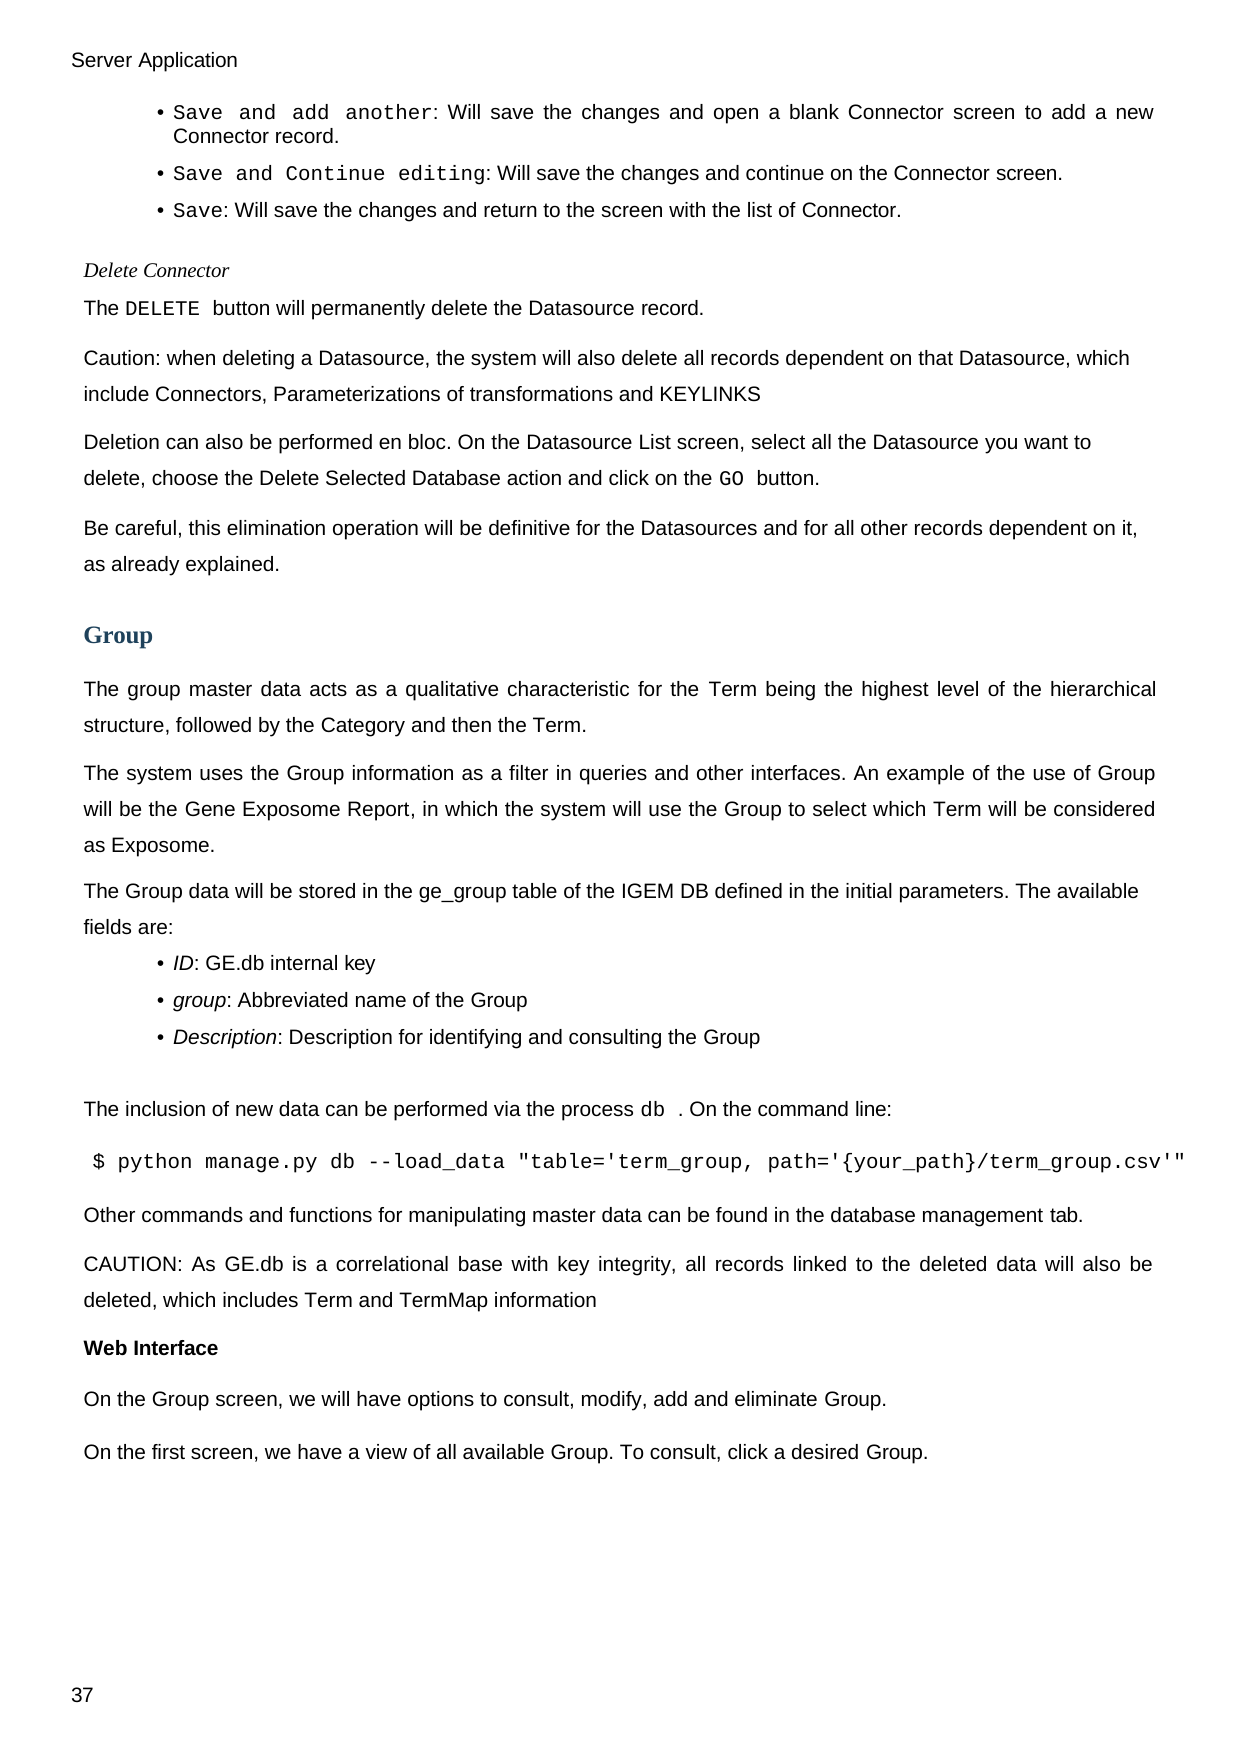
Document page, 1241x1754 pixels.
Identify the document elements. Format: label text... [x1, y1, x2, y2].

text The Group data will be stored in the ge_group table of the IGEM DB defined in the initial parameters. The available fields are: [83, 879, 1157, 938]
list Save and Continue editing: Will save the changes and continue on the Connector screen. [154, 161, 1240, 186]
list Save: Will save the changes and return to the screen with the list of Connector. [154, 198, 1240, 224]
list Save and add another: Will save the changes and open a blank Connector screen to add a new Connector record. [154, 100, 1157, 147]
list Description: Description for identifying and consulting the Group [154, 1025, 1240, 1051]
text On the first screen, we have a view of all available Group. To consult, click a desired Group. [83, 1440, 1240, 1464]
list ID: GE.db internal key [154, 951, 1240, 976]
list group: Abbreviated name of the Group [154, 988, 1240, 1014]
text Deletion can also be performed en bloc. On the Datasource List screen, select all the Datasource you want to delete, choose the Delete Selected Database action and click on the GO button. [83, 430, 1157, 492]
text Delete Connector [83, 258, 1240, 282]
text The inclusion of new data can be performed via the process db . On the command line: [83, 1097, 1240, 1123]
text The system uses the Group information as a filter in queries and other interfaces. An example of the use of Group will be the Gene Exposome Report, in which the system will use the Group to select which Term will be considered as Exposome. [83, 761, 1157, 857]
text $ python manage.py db --load_data "table='term_group, path='{your_path}/term_group.csv'" [92, 1151, 1240, 1174]
subtitle Web Interface [83, 1336, 1240, 1360]
text The DELETE button will permanently delete the Datasource record. [83, 295, 1240, 321]
text Caution: when deleting a Datasource, the system will also delete all records dependent on that Datasource, which include Connectors, Parameterizations of transformations and KEYLINKS [83, 346, 1157, 405]
text On the Group screen, we will have options to consult, modify, add and eliminate Group. [83, 1387, 1240, 1411]
text CAUTION: As GE.db is a correlational base with key integrity, all records linked to the deleted data will also be deleted, which includes Term and TermMap information [83, 1252, 1157, 1311]
text Be careful, this elimination operation will be definitive for the Datasources and for all other records dependent on it, as already explained. [83, 516, 1157, 576]
text The group master data acts as a qualitative characteristic for the Term being the highest level of the hierarchical structure, followed by the Category and then the Term. [83, 618, 1157, 737]
text Other commands and functions for manipulating master data can be found in the database management tab. [83, 1203, 1240, 1227]
